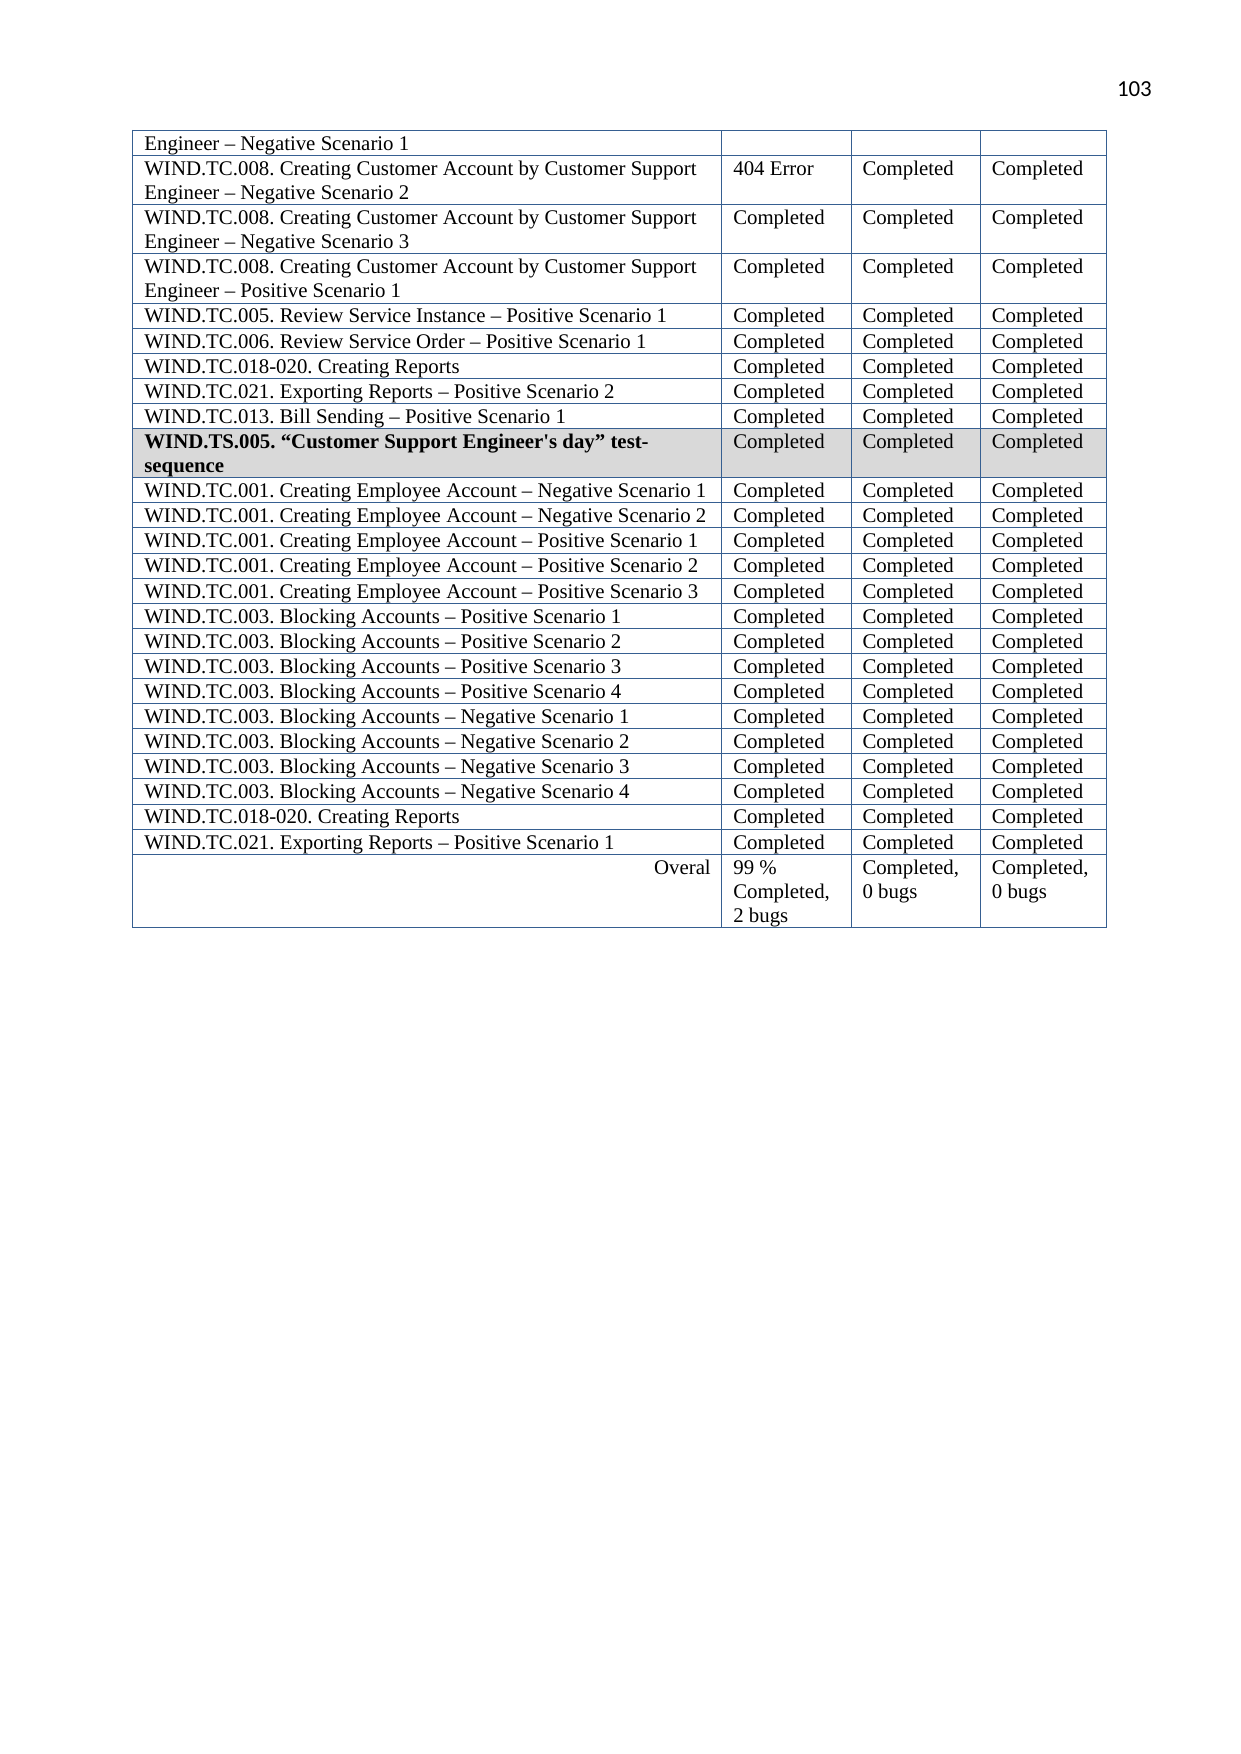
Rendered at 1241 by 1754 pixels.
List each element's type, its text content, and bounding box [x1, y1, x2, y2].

table_cell Completed [981, 679, 1106, 703]
table_cell Completed [981, 754, 1106, 778]
table_cell Completed [981, 805, 1106, 828]
table_cell Completed [722, 629, 851, 653]
table_cell WIND.TC.001. Creating Employee Account – Positive Scenario 1 [133, 528, 721, 552]
table_cell Completed [981, 404, 1106, 428]
table_cell Completed [981, 830, 1106, 854]
table_cell WIND.TC.006. Review Service Order – Positive Scenario 1 [133, 329, 721, 353]
table_cell WIND.TC.003. Blocking Accounts – Negative Scenario 1 [133, 704, 721, 728]
table_cell WIND.TC.001. Creating Employee Account – Positive Scenario 3 [133, 579, 721, 603]
table_cell Completed [852, 379, 980, 403]
table_cell Completed [852, 830, 980, 854]
table_cell WIND.TC.003. Blocking Accounts – Negative Scenario 4 [133, 779, 721, 803]
table_cell Completed [722, 379, 851, 403]
table_cell WIND.TC.003. Blocking Accounts – Positive Scenario 3 [133, 654, 721, 678]
table_cell WIND.TC.021. Exporting Reports – Positive Scenario 2 [133, 379, 721, 403]
table_cell Completed [981, 254, 1106, 302]
table_cell Completed [852, 554, 980, 577]
table_cell Completed [852, 704, 980, 728]
table_cell Completed [981, 379, 1106, 403]
table_cell Completed [722, 131, 851, 155]
table_cell Completed [722, 779, 851, 803]
table_cell WIND.TC.013. Bill Sending – Positive Scenario 1 [133, 404, 721, 428]
table_cell WIND.TC.003. Blocking Accounts – Positive Scenario 2 [133, 629, 721, 653]
table_cell Completed [722, 604, 851, 628]
table_cell Completed [852, 156, 980, 204]
table_cell Completed [852, 429, 980, 477]
table_cell Completed [722, 354, 851, 378]
table_cell WIND.TC.003. Blocking Accounts – Negative Scenario 3 [133, 754, 721, 778]
table_cell WIND.TC.018-020. Creating Reports [133, 805, 721, 828]
table_cell Completed [981, 329, 1106, 353]
table_cell Completed [722, 654, 851, 678]
table_cell Completed [981, 478, 1106, 502]
table_cell WIND.TC.008. Creating Customer Account by Customer Support Engineer – Positive Scenario 1 [133, 254, 721, 302]
table_cell 99 % Completed, 2 bugs [722, 855, 851, 927]
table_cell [133, 131, 721, 155]
table_cell Completed [852, 754, 980, 778]
table_cell Completed [981, 304, 1106, 327]
table_cell WIND.TS.005. “Customer Support Engineer's day” test-sequence [133, 429, 721, 477]
table_cell Completed [981, 654, 1106, 678]
table_cell Completed [981, 729, 1106, 753]
table_cell Completed [852, 329, 980, 353]
table_cell Completed [981, 704, 1106, 728]
table_cell Completed [722, 830, 851, 854]
table_cell Completed [722, 503, 851, 527]
table_cell Completed [981, 579, 1106, 603]
table_cell WIND.TC.001. Creating Employee Account – Positive Scenario 2 [133, 554, 721, 577]
table_cell Completed [722, 478, 851, 502]
table_cell Completed [722, 304, 851, 327]
table_cell WIND.TC.008. Creating Customer Account by Customer Support Engineer – Negative Scenario 3 [133, 205, 721, 253]
table_cell Completed [722, 404, 851, 428]
table_cell Completed [852, 205, 980, 253]
table_cell WIND.TC.003. Blocking Accounts – Positive Scenario 1 [133, 604, 721, 628]
table_cell Completed [981, 429, 1106, 477]
table_cell Completed [981, 205, 1106, 253]
table_cell Completed [722, 429, 851, 477]
table_cell WIND.TC.001. Creating Employee Account – Negative Scenario 2 [133, 503, 721, 527]
table_cell Completed [722, 205, 851, 253]
table_cell WIND.TC.003. Blocking Accounts – Negative Scenario 2 [133, 729, 721, 753]
table_cell Completed [722, 679, 851, 703]
table_cell Completed [722, 554, 851, 577]
table_cell Completed [852, 604, 980, 628]
table_cell WIND.TC.021. Exporting Reports – Positive Scenario 1 [133, 830, 721, 854]
table_cell 404 Error [722, 156, 851, 204]
table_cell Completed [852, 654, 980, 678]
table_cell Completed [852, 304, 980, 327]
table_cell Completed [852, 729, 980, 753]
table_cell Completed [722, 579, 851, 603]
table_cell Completed [981, 779, 1106, 803]
table_cell Completed [722, 329, 851, 353]
table_cell Completed [722, 754, 851, 778]
table_cell Completed [852, 805, 980, 828]
table_cell WIND.TC.003. Blocking Accounts – Positive Scenario 4 [133, 679, 721, 703]
table_cell Completed [852, 478, 980, 502]
table_cell Completed [852, 404, 980, 428]
table_cell Completed, 0 bugs [981, 855, 1106, 927]
table_cell Completed [852, 779, 980, 803]
table_cell WIND.TC.001. Creating Employee Account – Negative Scenario 1 [133, 478, 721, 502]
table_cell Completed [852, 354, 980, 378]
table_cell WIND.TC.008. Creating Customer Account by Customer Support Engineer – Negative Scenario 2 [133, 156, 721, 204]
table_cell Completed [852, 679, 980, 703]
table_cell WIND.TC.018-020. Creating Reports [133, 354, 721, 378]
table_cell Completed [981, 604, 1106, 628]
table_cell Completed [722, 254, 851, 302]
table_cell Completed, 0 bugs [852, 855, 980, 927]
table_cell Completed [852, 528, 980, 552]
table_cell Completed [981, 156, 1106, 204]
table_cell Completed [981, 354, 1106, 378]
table_cell Overal [133, 855, 721, 927]
table_cell Completed [981, 528, 1106, 552]
table_cell Completed [852, 503, 980, 527]
table_cell Completed [981, 554, 1106, 577]
table_cell Completed [722, 729, 851, 753]
table_cell Completed [722, 528, 851, 552]
table_cell Completed [981, 131, 1106, 155]
table_cell Completed [852, 131, 980, 155]
table_cell WIND.TC.005. Review Service Instance – Positive Scenario 1 [133, 304, 721, 327]
table_cell Completed [852, 629, 980, 653]
table_cell Completed [722, 704, 851, 728]
table_cell Completed [722, 805, 851, 828]
table_cell Completed [981, 503, 1106, 527]
table_cell Completed [852, 254, 980, 302]
table_cell Completed [981, 629, 1106, 653]
table_cell Completed [852, 579, 980, 603]
